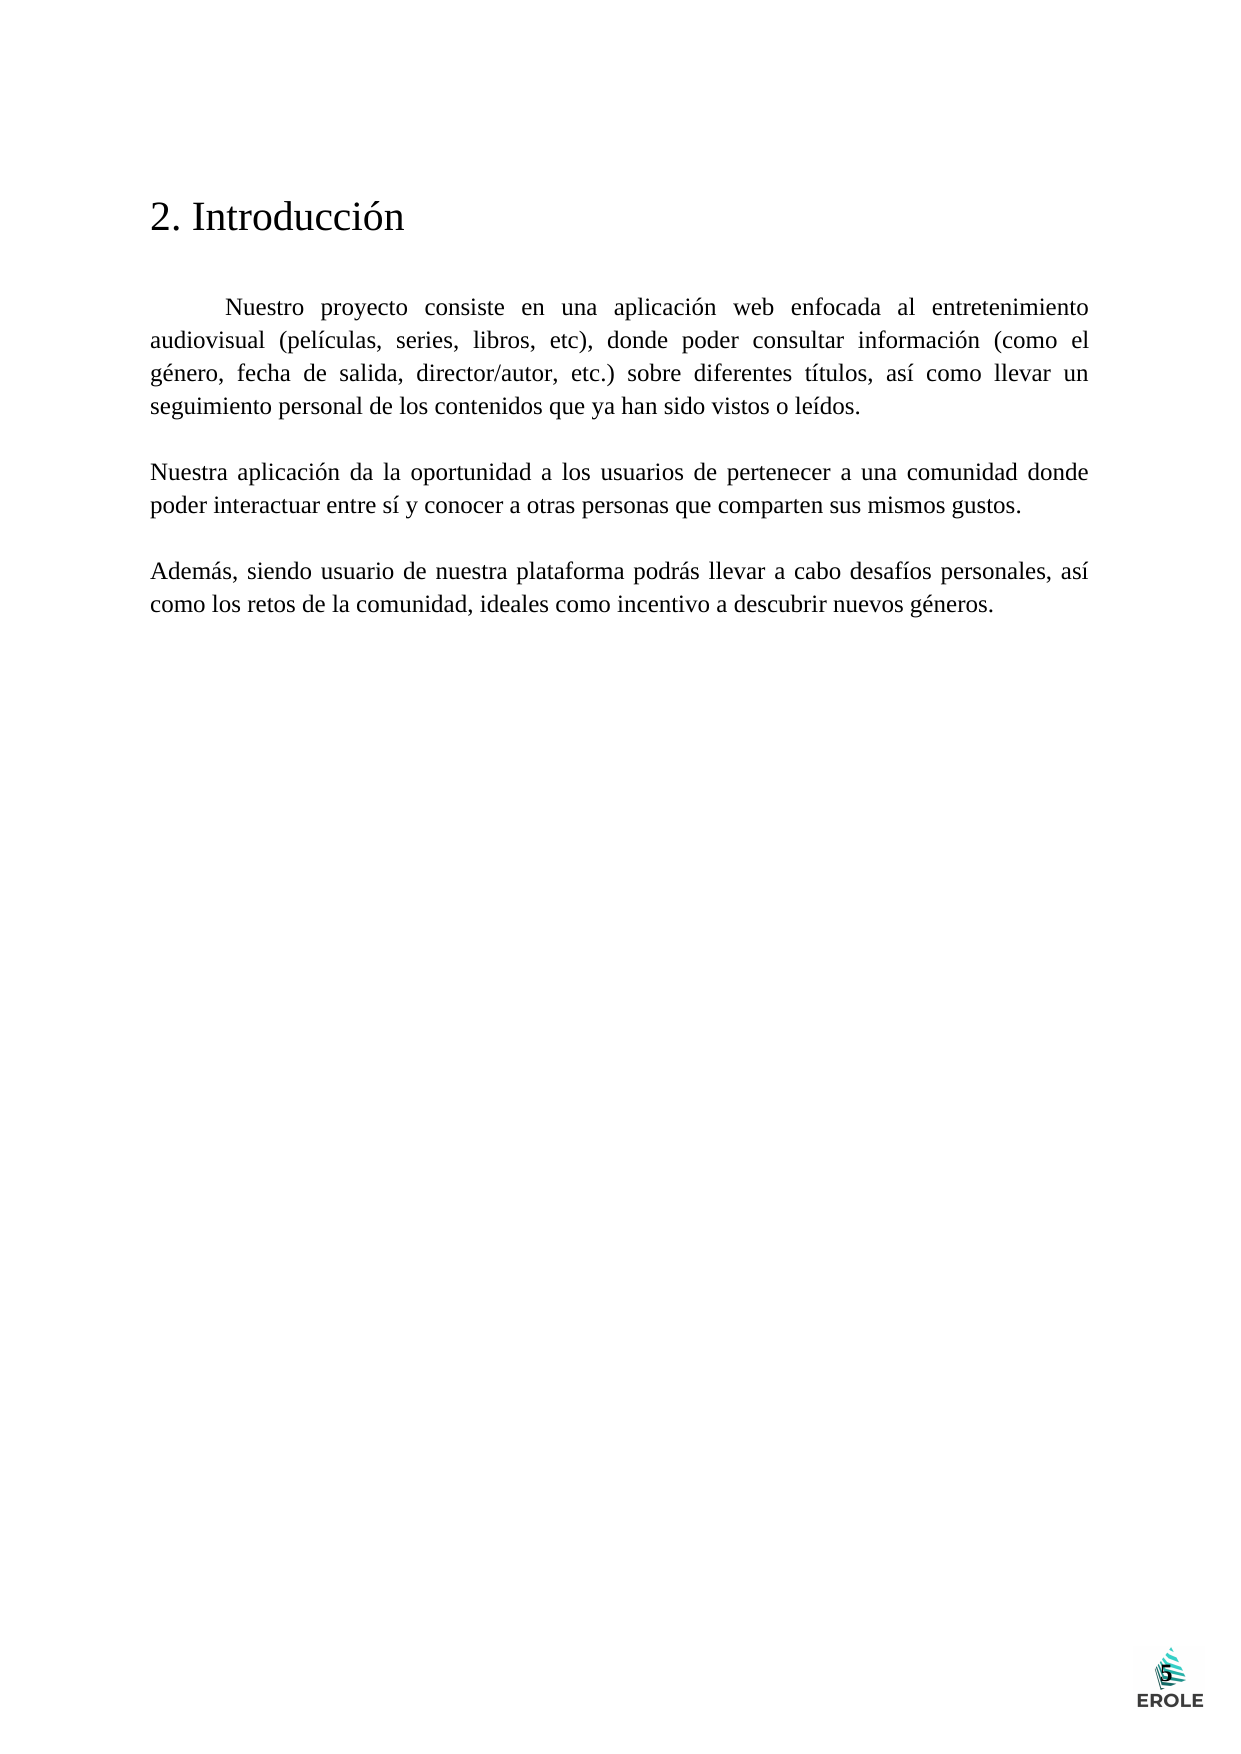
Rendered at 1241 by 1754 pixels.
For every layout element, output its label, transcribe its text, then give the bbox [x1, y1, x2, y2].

text Nuestro proyecto consiste en una aplicación web enfocada al entretenimiento audiovisual (películas, series, libros, etc), donde poder consultar información (como el género, fecha de salida, director/autor, etc.) sobre diferentes títulos, así como llevar un seguimiento personal de los contenidos que ya han sido vistos o leídos. [150, 292, 1090, 420]
text Además, siendo usuario de nuestra plataforma podrás llevar a cabo desafíos personales, así como los retos de la comunidad, ideales como incentivo a descubrir nuevos géneros. [150, 556, 1090, 618]
text Nuestra aplicación da la oportunidad a los usuarios de pertenecer a una comunidad donde poder interactuar entre sí y conocer a otras personas que comparten sus mismos gustos. [150, 457, 1090, 519]
subtitle 2. Introducción [150, 192, 1090, 239]
picture [1133, 1646, 1205, 1709]
